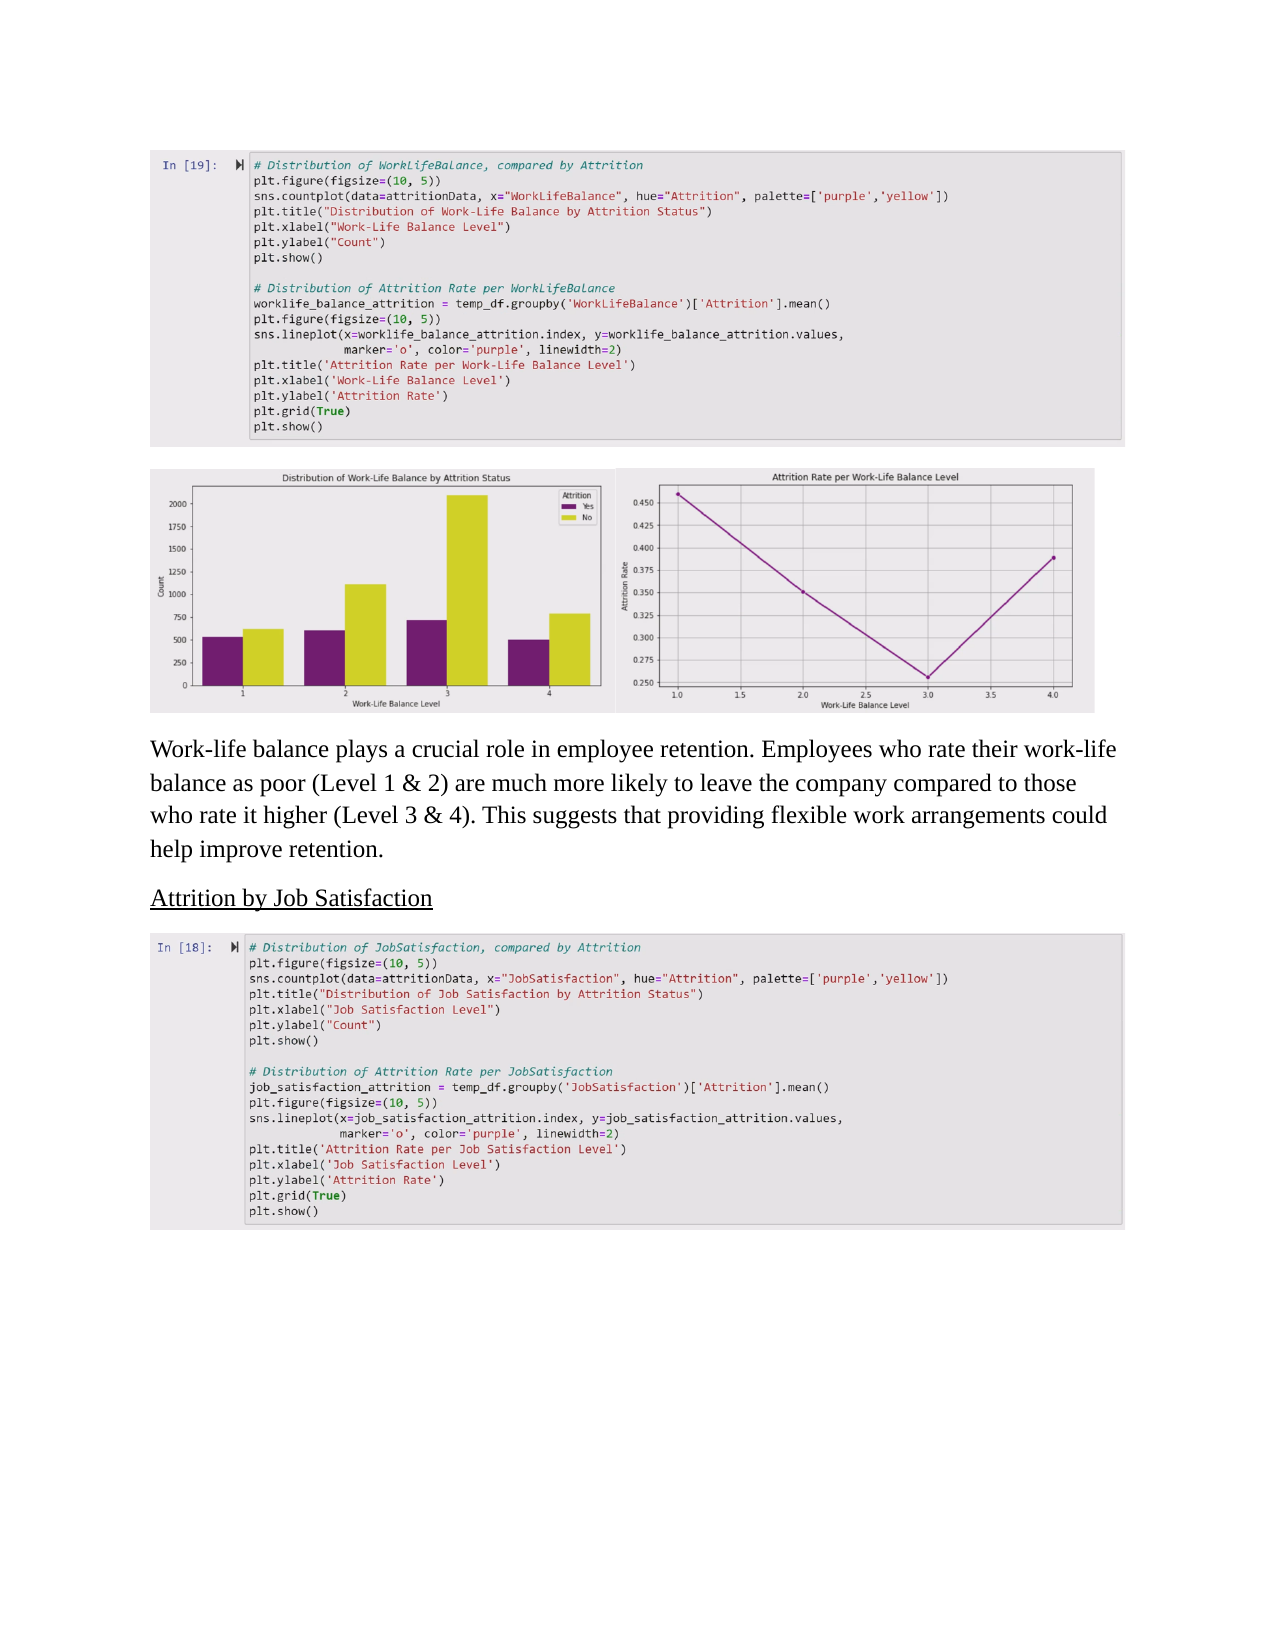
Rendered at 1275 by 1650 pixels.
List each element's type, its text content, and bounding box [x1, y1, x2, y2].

picture [150, 933, 1125, 1230]
picture [150, 150, 1125, 447]
picture [150, 468, 1095, 713]
text Attrition by Job Satisfaction [150, 883, 1125, 912]
text Work-life balance plays a crucial role in employee retention. Employees who rate their work-life balance as poor (Level 1 & 2) are much more likely to leave the company compared to those who rate it higher (Level 3 & 4). This suggests that providing flexible work arrangements could help improve retention. [150, 734, 1125, 862]
